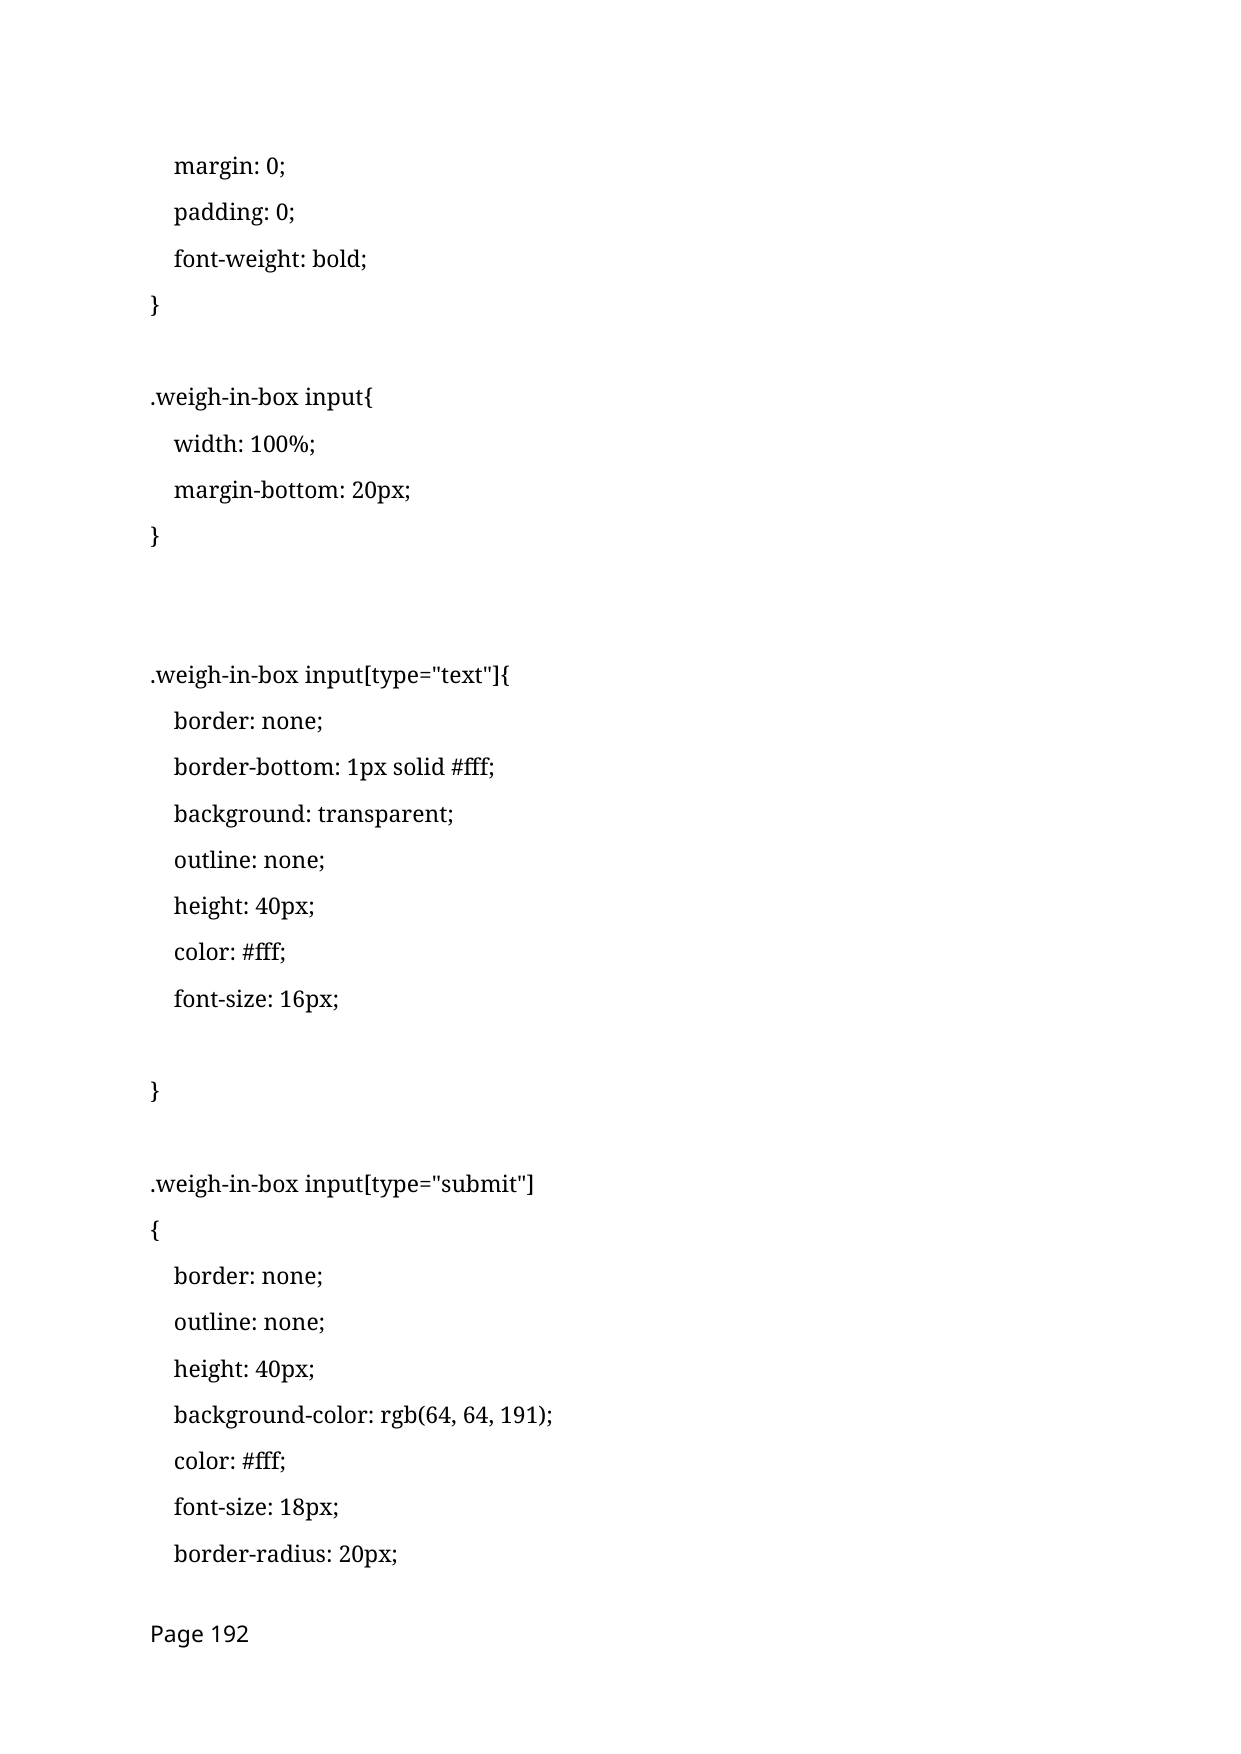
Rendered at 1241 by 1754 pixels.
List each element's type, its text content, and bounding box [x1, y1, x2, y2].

text outline: none; [150, 844, 1090, 875]
text .weigh-in-box input[type="text"]{ [150, 659, 1090, 690]
text font-size: 16px; [150, 982, 1090, 1014]
text background-color: rgb(64, 64, 191); [150, 1399, 1090, 1430]
text border-radius: 20px; [150, 1537, 1090, 1569]
text } [150, 520, 1090, 551]
text border-bottom: 1px solid #fff; [150, 751, 1090, 782]
text border: none; [150, 1260, 1090, 1291]
text margin-bottom: 20px; [150, 474, 1090, 505]
text width: 100%; [150, 427, 1090, 459]
text color: #fff; [150, 1445, 1090, 1476]
text font-weight: bold; [150, 242, 1090, 274]
text color: #fff; [150, 936, 1090, 967]
text height: 40px; [150, 1352, 1090, 1384]
text .weigh-in-box input{ [150, 381, 1090, 412]
text } [150, 289, 1090, 320]
text outline: none; [150, 1306, 1090, 1337]
text padding: 0; [150, 196, 1090, 227]
text .weigh-in-box input[type="submit"] [150, 1167, 1090, 1199]
text height: 40px; [150, 890, 1090, 921]
text font-size: 18px; [150, 1491, 1090, 1522]
text border: none; [150, 705, 1090, 736]
text margin: 0; [150, 150, 1090, 181]
text } [150, 1075, 1090, 1106]
text { [150, 1214, 1090, 1245]
text background: transparent; [150, 797, 1090, 829]
